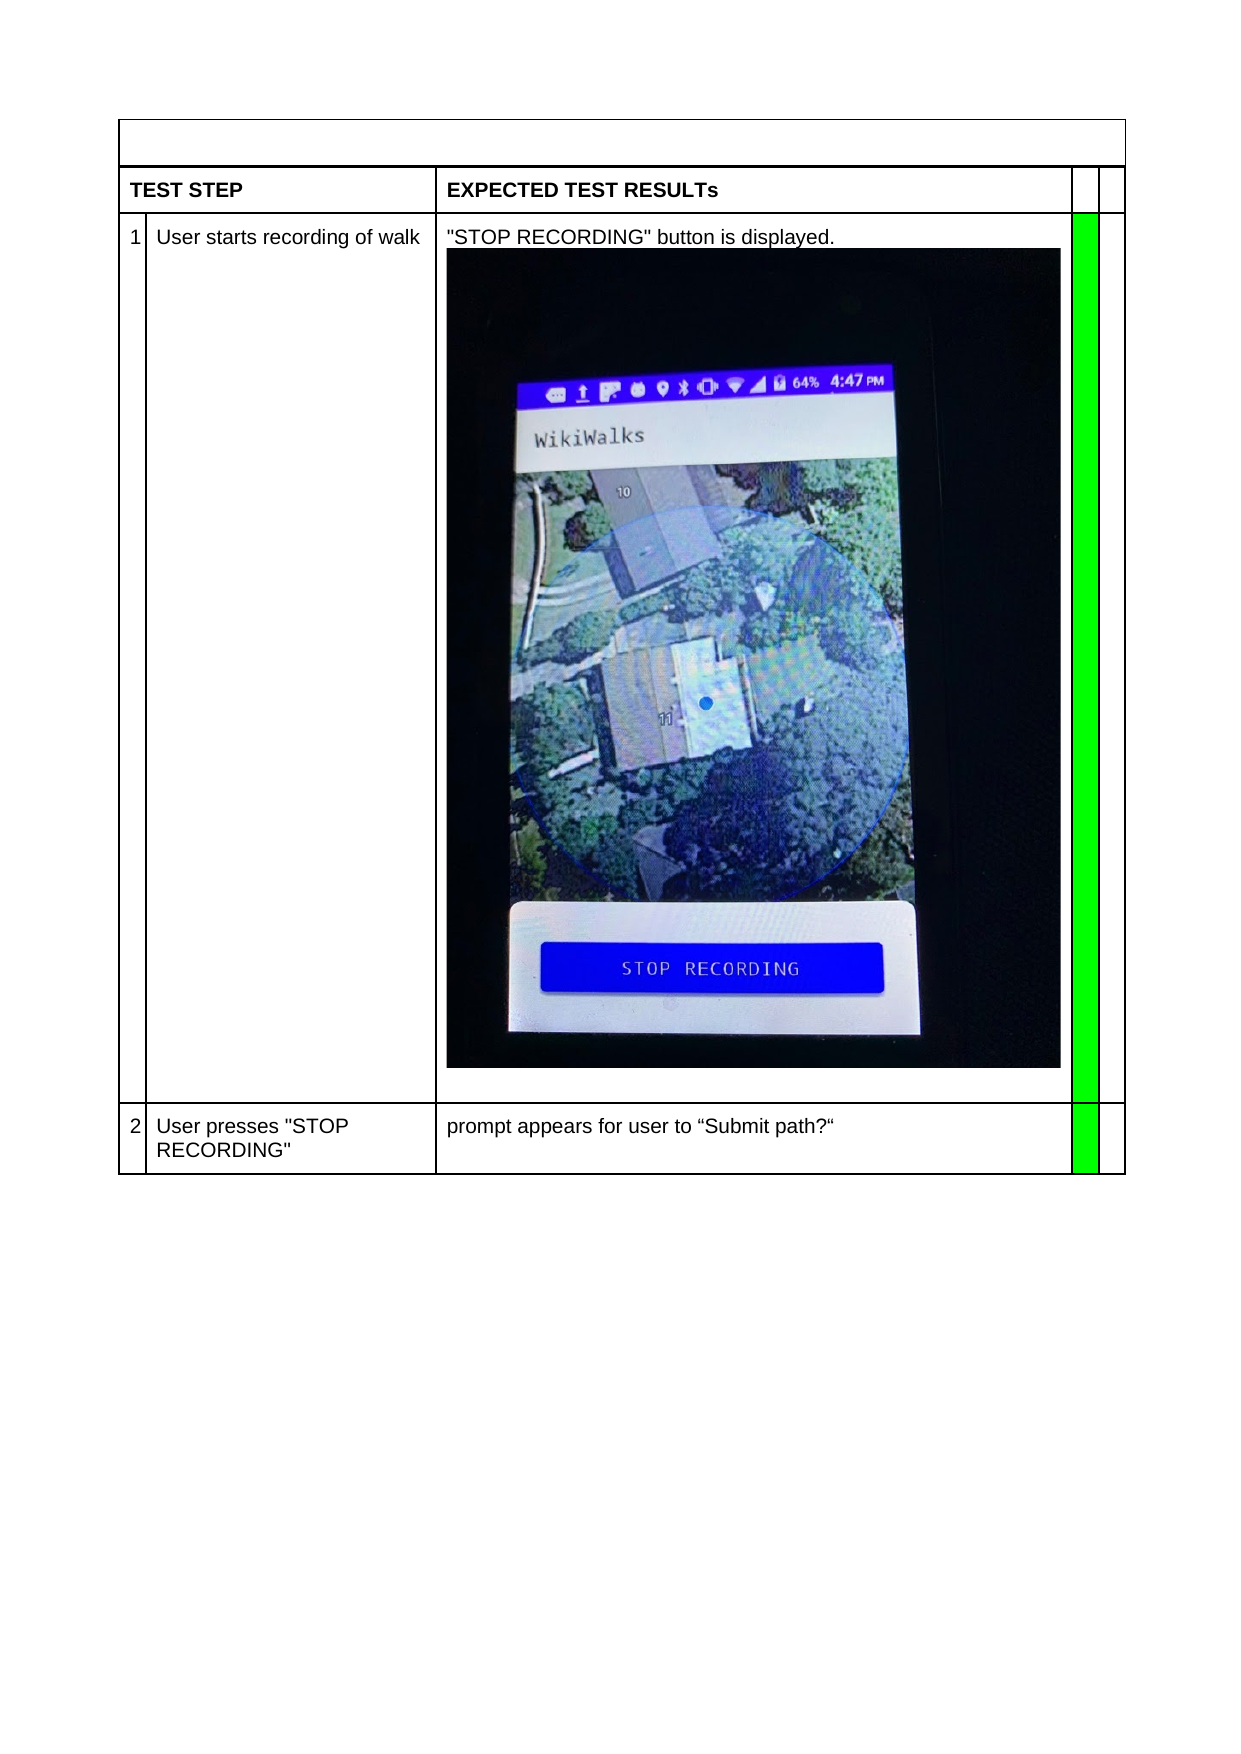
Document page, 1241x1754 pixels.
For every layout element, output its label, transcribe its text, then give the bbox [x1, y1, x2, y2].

table_cell [1073, 214, 1098, 1102]
table_cell [1073, 168, 1098, 212]
table_cell [1100, 214, 1124, 1102]
table_cell 1 [120, 214, 145, 1102]
table_cell "STOP RECORDING" button is displayed. [437, 214, 1071, 1102]
picture [446, 248, 1061, 1068]
table_cell [1100, 168, 1124, 212]
table_cell prompt appears for user to “Submit path?“ [437, 1104, 1071, 1173]
table_cell User presses "STOP RECORDING" [147, 1104, 435, 1173]
table_cell [1073, 1104, 1098, 1173]
table_cell User starts recording of walk [147, 214, 435, 1102]
table_cell [120, 120, 1125, 165]
table_cell TEST STEP [120, 168, 435, 212]
table_cell 2 [120, 1104, 145, 1173]
table_cell [1100, 1104, 1124, 1173]
table_cell EXPECTED TEST RESULTs [437, 168, 1071, 212]
